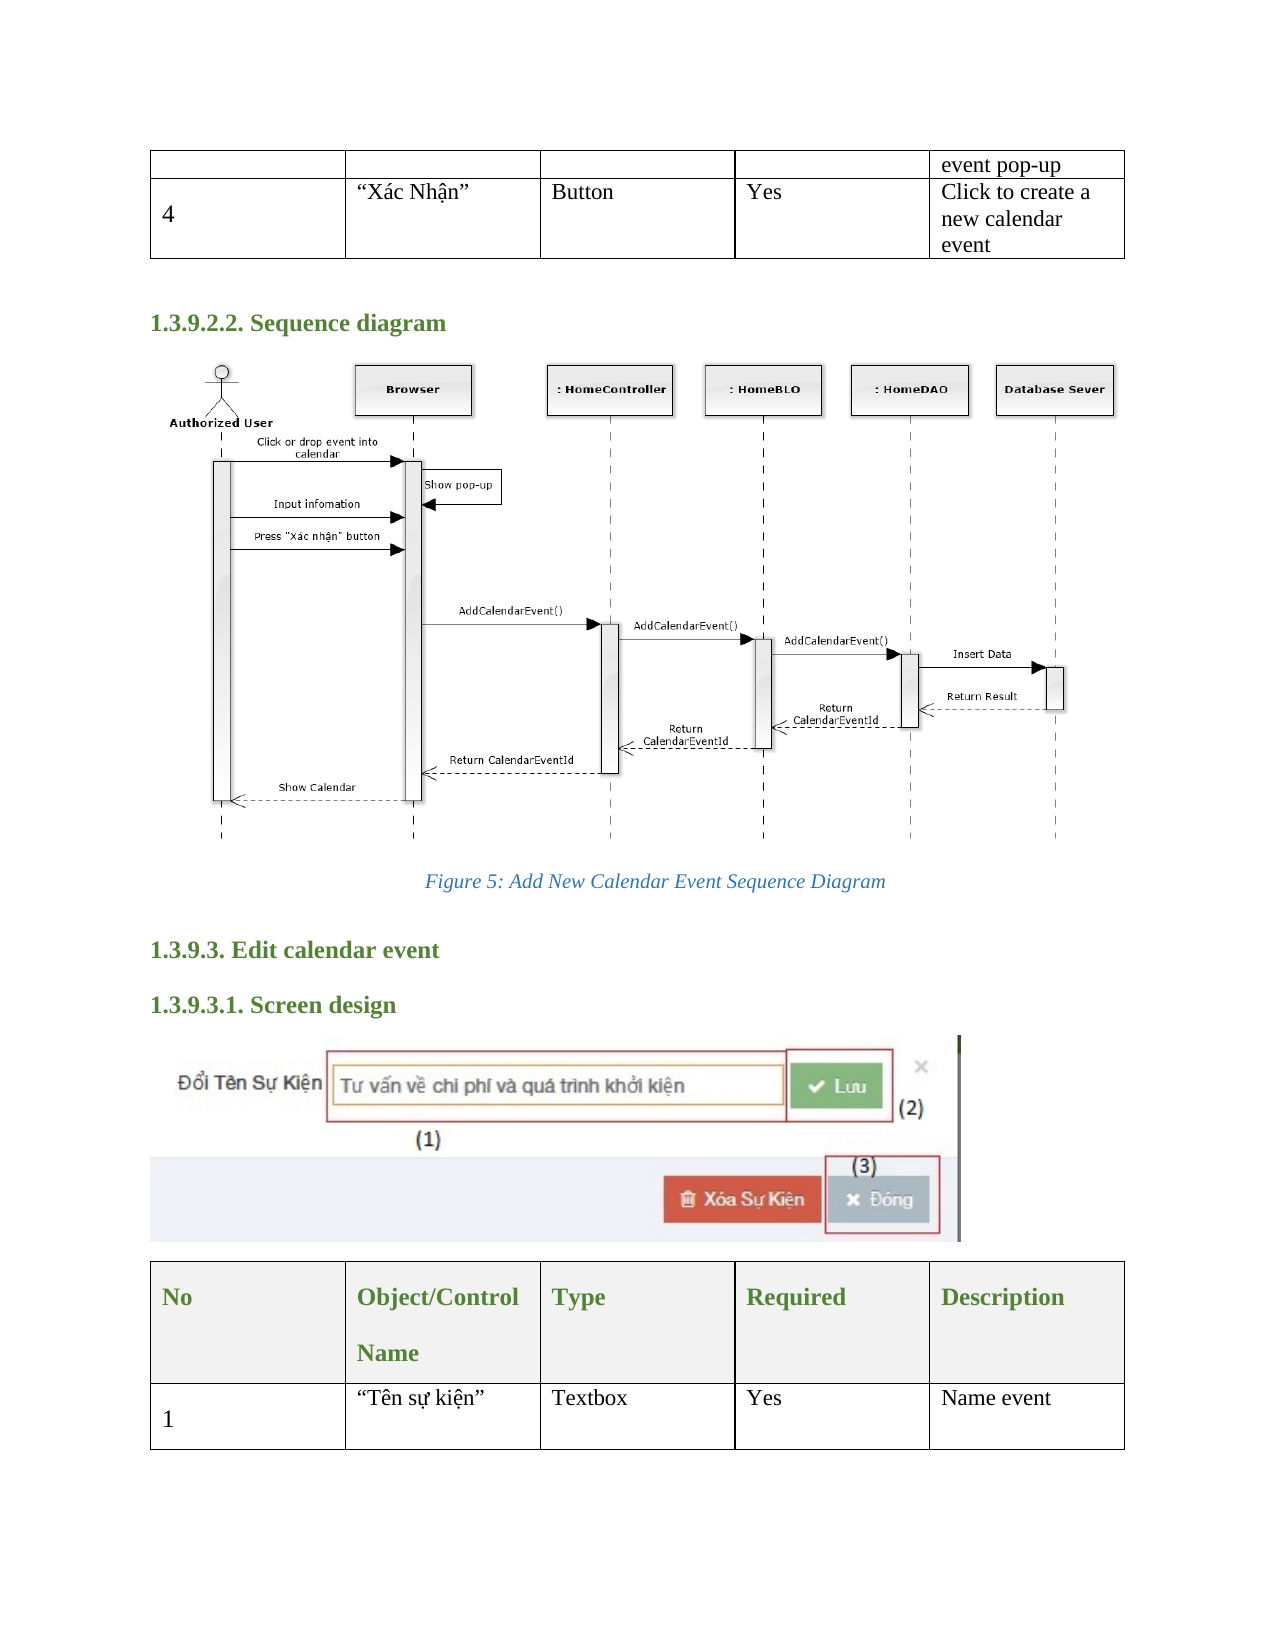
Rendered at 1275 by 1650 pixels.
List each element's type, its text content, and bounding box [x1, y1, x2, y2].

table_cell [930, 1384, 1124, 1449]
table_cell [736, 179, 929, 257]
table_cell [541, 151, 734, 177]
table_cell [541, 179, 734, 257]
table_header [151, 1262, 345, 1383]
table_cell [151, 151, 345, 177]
subtitle Edit calendar event [150, 935, 1125, 964]
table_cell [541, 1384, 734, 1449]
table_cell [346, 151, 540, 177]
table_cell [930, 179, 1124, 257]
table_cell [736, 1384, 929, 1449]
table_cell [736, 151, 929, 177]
picture [150, 352, 1125, 851]
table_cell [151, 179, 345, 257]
picture [150, 1035, 961, 1242]
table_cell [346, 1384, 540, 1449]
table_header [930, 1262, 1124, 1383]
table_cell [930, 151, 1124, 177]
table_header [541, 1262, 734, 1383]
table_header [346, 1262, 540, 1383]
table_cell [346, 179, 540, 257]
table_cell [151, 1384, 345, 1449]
subtitle Sequence diagram [150, 308, 1125, 337]
subtitle Screen design [150, 991, 1125, 1019]
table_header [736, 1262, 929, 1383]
